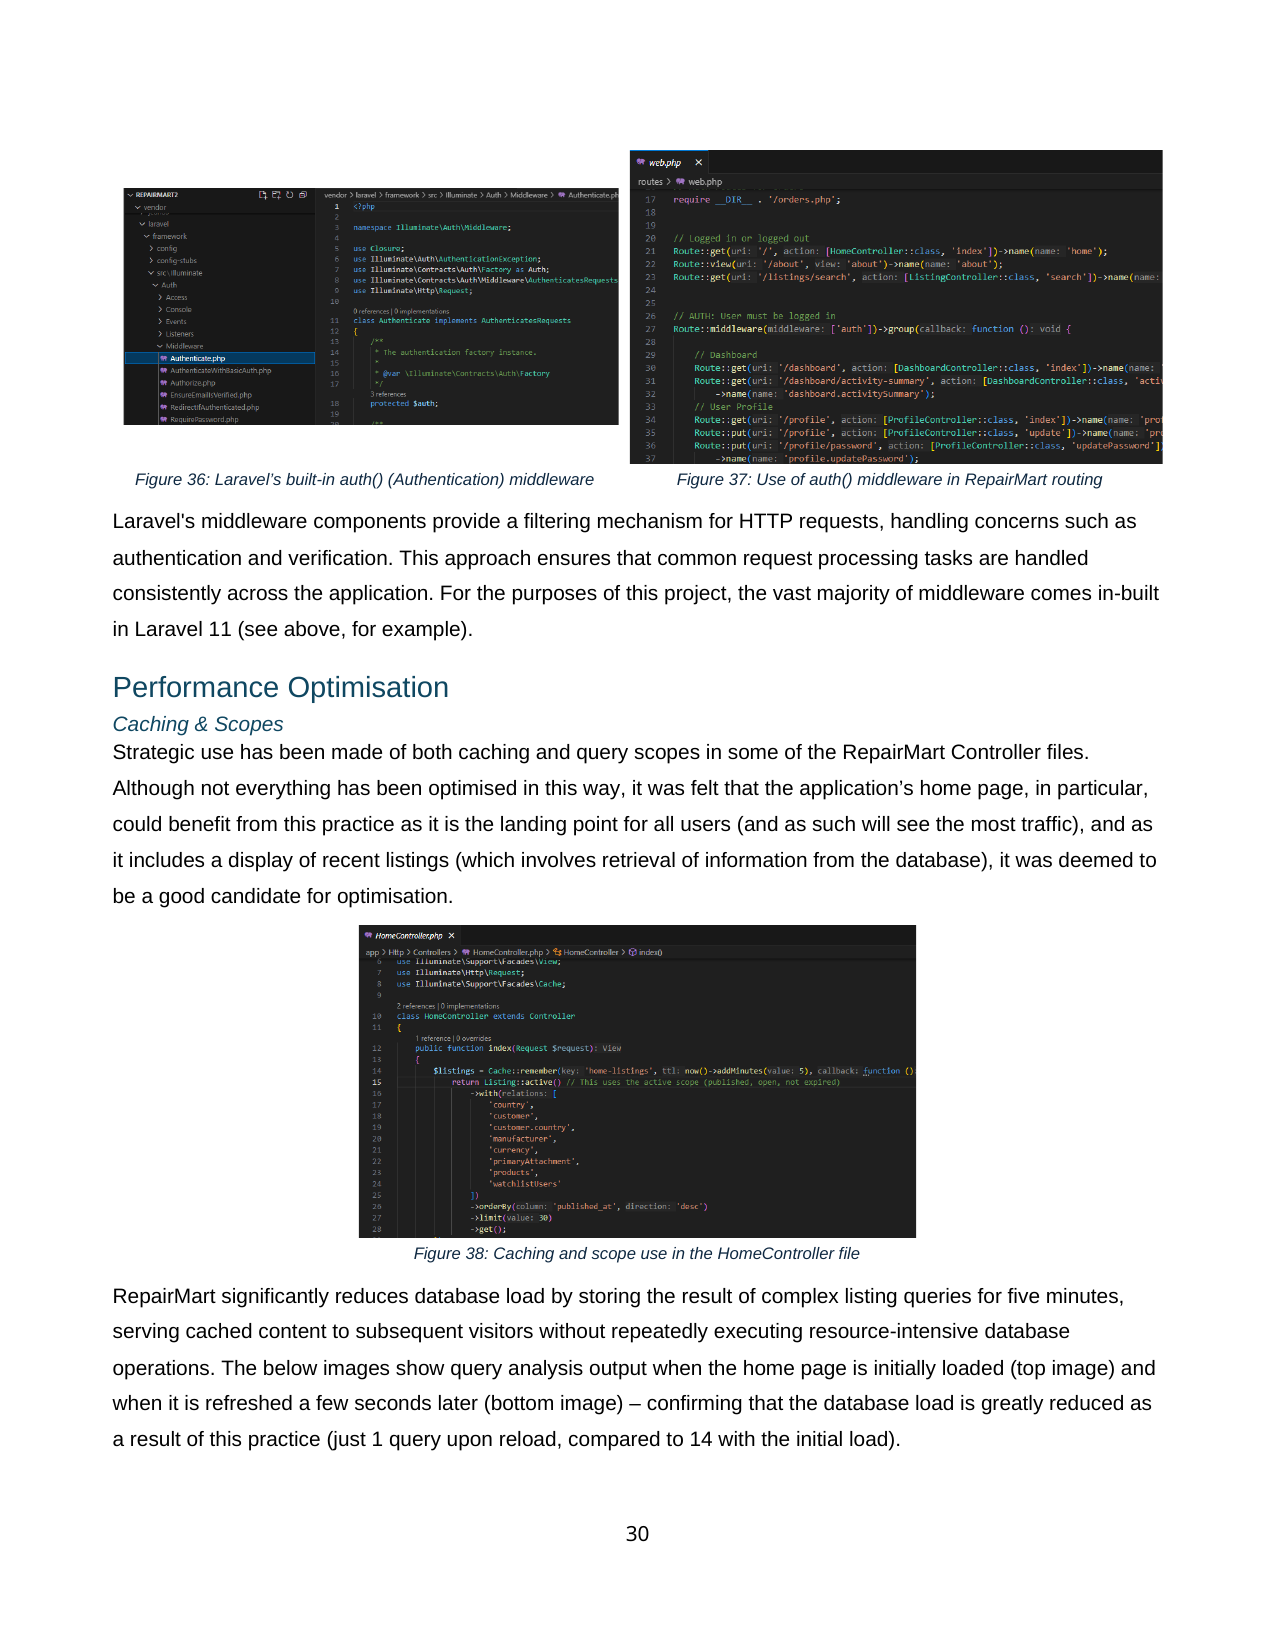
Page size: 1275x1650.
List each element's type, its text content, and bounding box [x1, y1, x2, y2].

text Laravel's middleware components provide a filtering mechanism for HTTP requests, handling concerns such as authentication and verification. This approach ensures that common request processing tasks are handled consistently across the application. For the purposes of this project, the vast majority of middleware comes in-built in Laravel 11 (see above, for example). [112, 509, 1162, 641]
table_header [348, 926, 927, 1243]
table_header [113, 150, 618, 469]
subtitle Performance Optimisation [112, 670, 1162, 703]
subtitle Caching & Scopes [112, 712, 1162, 736]
picture [629, 150, 1163, 464]
text RepairMart significantly reduces database load by storing the result of complex listing queries for five minutes, serving cached content to subsequent visitors without repeatedly executing resource-intensive database operations. The below images show query analysis output when the home page is initially loaded (top image) and when it is refreshed a few seconds later (bottom image) – confirming that the database load is greatly reduced as a result of this practice (just 1 query upon reload, compared to 14 with the initial load). [112, 1283, 1162, 1451]
table_header [619, 150, 1162, 469]
picture [123, 188, 619, 425]
table_cell Figure 37: Use of auth() middleware in RepairMart routing [619, 469, 1162, 509]
picture [358, 925, 917, 1238]
table_cell Figure 36: Laravel’s built-in auth() (Authentication) middleware [113, 469, 618, 509]
text Strategic use has been made of both caching and query scopes in some of the RepairMart Controller files. Although not everything has been optimised in this way, it was felt that the application’s home page, in particular, could benefit from this practice as it is the landing point for all users (and as such will see the most traffic), and as it includes a display of recent listings (which involves retrieval of information from the database), it was deemed to be a good candidate for optimisation. [112, 740, 1162, 907]
table_cell Figure 38: Caching and scope use in the HomeController file [348, 1244, 927, 1283]
